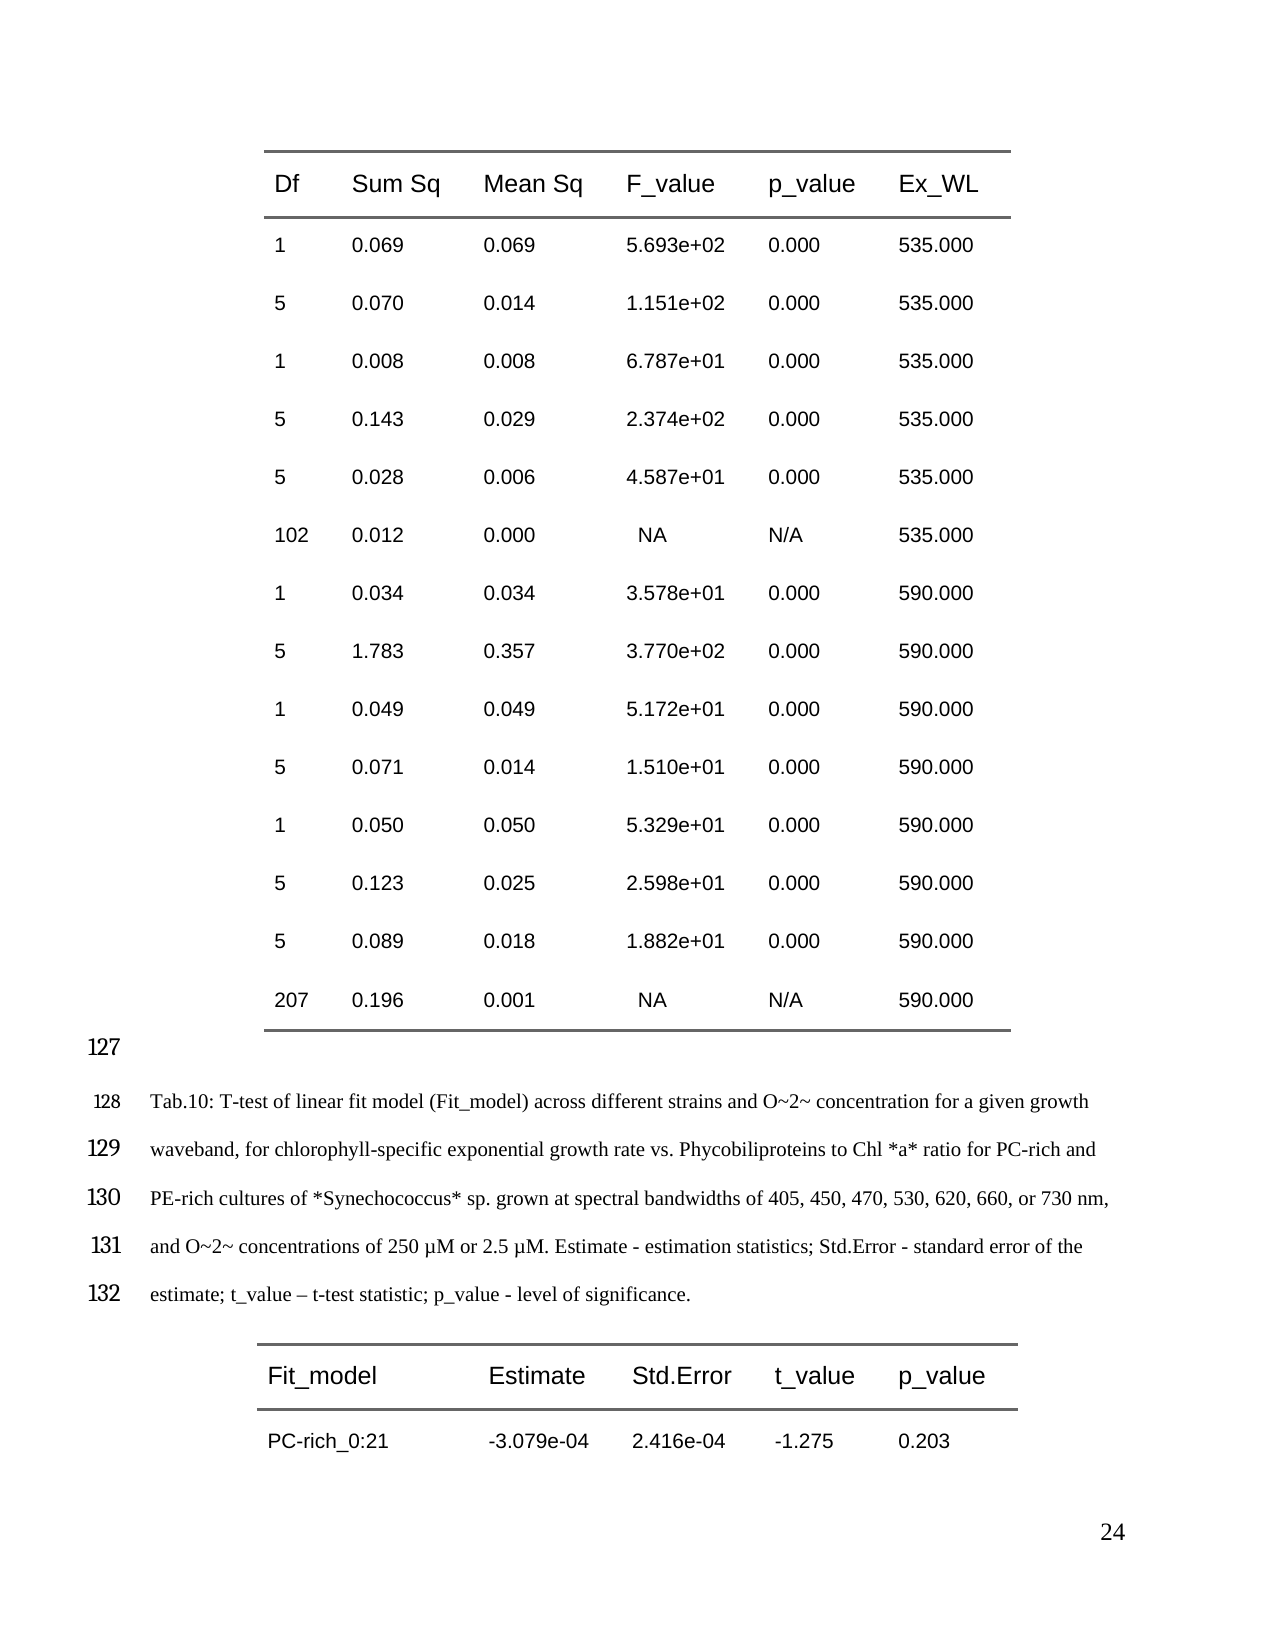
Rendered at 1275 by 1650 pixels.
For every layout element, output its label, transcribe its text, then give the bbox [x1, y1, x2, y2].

table_cell -3.079e-04 [478, 1411, 621, 1470]
table_header Ex_WL [888, 153, 1011, 216]
table_cell 535.000 [888, 506, 1011, 564]
table_cell 1 [264, 680, 341, 738]
text Tab.10: T-test of linear fit model (Fit_model) across different strains and O~2~ concentration for a given growth waveband, for chlorophyll-specific exponential growth rate vs. Phycobiliproteins to Chl *a* ratio for PC-rich and PE-rich cultures of *Synechococcus* sp. grown at spectral bandwidths of 405, 450, 470, 530, 620, 660, or 730 nm, and O~2~ concentrations of 250 µM or 2.5 µM. Estimate - estimation statistics; Std.Error - standard error of the estimate; t_value – t-test statistic; p_value - level of significance. [150, 1089, 1125, 1306]
table_cell 0.014 [473, 274, 616, 332]
table_cell 0.018 [473, 913, 616, 970]
table_cell 535.000 [888, 448, 1011, 506]
table_cell 2.374e+02 [616, 390, 758, 448]
table_header p_value [758, 153, 888, 216]
table_cell 0.000 [758, 448, 888, 506]
table_cell 0.000 [758, 390, 888, 448]
table_cell 0.000 [758, 219, 888, 274]
table_header Fit_model [257, 1346, 478, 1408]
table_header Df [264, 153, 341, 216]
table_cell 1.783 [341, 622, 473, 680]
table_cell 0.069 [341, 219, 473, 274]
table_cell 535.000 [888, 219, 1011, 274]
table_cell 590.000 [888, 796, 1011, 854]
table_cell 0.050 [341, 796, 473, 854]
table_cell 5.172e+01 [616, 680, 758, 738]
table_header p_value [888, 1346, 1018, 1408]
table_cell 0.006 [473, 448, 616, 506]
table_cell 2.598e+01 [616, 854, 758, 912]
table_cell 1 [264, 332, 341, 390]
table_cell 0.000 [758, 913, 888, 970]
table_header Std.Error [621, 1346, 764, 1408]
table_cell 1 [264, 564, 341, 622]
table_cell 590.000 [888, 913, 1011, 970]
table_cell 5 [264, 913, 341, 970]
table_cell 0.357 [473, 622, 616, 680]
table_cell 0.049 [341, 680, 473, 738]
table_cell -1.275 [764, 1411, 888, 1470]
table_cell 0.069 [473, 219, 616, 274]
table_cell 0.000 [758, 738, 888, 796]
table_cell 0.001 [473, 970, 616, 1029]
table_cell 0.000 [758, 332, 888, 390]
table_cell 0.000 [473, 506, 616, 564]
table_cell 0.000 [758, 680, 888, 738]
table_cell 1 [264, 796, 341, 854]
table_cell 535.000 [888, 332, 1011, 390]
table_cell 207 [264, 970, 341, 1029]
table_header Sum Sq [341, 153, 473, 216]
table_header t_value [764, 1346, 888, 1408]
table_cell 0.008 [341, 332, 473, 390]
table_cell 0.034 [341, 564, 473, 622]
table_cell 0.049 [473, 680, 616, 738]
table_cell 0.028 [341, 448, 473, 506]
table_cell 4.587e+01 [616, 448, 758, 506]
table_cell 0.123 [341, 854, 473, 912]
table_cell 590.000 [888, 854, 1011, 912]
table_cell 590.000 [888, 738, 1011, 796]
table_cell 0.034 [473, 564, 616, 622]
table_cell 590.000 [888, 680, 1011, 738]
table_cell 0.071 [341, 738, 473, 796]
table_cell 0.050 [473, 796, 616, 854]
table_cell 5 [264, 390, 341, 448]
table_cell 590.000 [888, 970, 1011, 1029]
table_cell 0.025 [473, 854, 616, 912]
table_cell 0.203 [888, 1411, 1018, 1470]
table_cell 0.012 [341, 506, 473, 564]
table_cell 5 [264, 738, 341, 796]
table_cell 2.416e-04 [621, 1411, 764, 1470]
table_cell 0.143 [341, 390, 473, 448]
table_header Estimate [478, 1346, 621, 1408]
table_cell 0.089 [341, 913, 473, 970]
table_cell 5 [264, 854, 341, 912]
table_cell 0.000 [758, 274, 888, 332]
table_cell 535.000 [888, 274, 1011, 332]
table_header F_value [616, 153, 758, 216]
table_cell 5 [264, 274, 341, 332]
table_cell 0.000 [758, 564, 888, 622]
table_cell N/A [758, 506, 888, 564]
table_cell 3.578e+01 [616, 564, 758, 622]
table_cell NA [616, 970, 758, 1029]
table_cell 0.014 [473, 738, 616, 796]
table_cell 102 [264, 506, 341, 564]
table_cell 6.787e+01 [616, 332, 758, 390]
table_cell 0.029 [473, 390, 616, 448]
table_cell 5 [264, 622, 341, 680]
table_cell PC-rich_0:21 [257, 1411, 478, 1470]
table_cell N/A [758, 970, 888, 1029]
table_cell 0.000 [758, 854, 888, 912]
table_cell 0.000 [758, 622, 888, 680]
table_header Mean Sq [473, 153, 616, 216]
table_cell 1.882e+01 [616, 913, 758, 970]
table_cell 5.693e+02 [616, 219, 758, 274]
table_cell 535.000 [888, 390, 1011, 448]
table_cell 1.510e+01 [616, 738, 758, 796]
table_cell 1 [264, 219, 341, 274]
table_cell 0.070 [341, 274, 473, 332]
table_cell NA [616, 506, 758, 564]
table_cell 0.008 [473, 332, 616, 390]
table_cell 590.000 [888, 564, 1011, 622]
table_cell 5 [264, 448, 341, 506]
table_cell 5.329e+01 [616, 796, 758, 854]
table_cell 1.151e+02 [616, 274, 758, 332]
table_cell 590.000 [888, 622, 1011, 680]
table_cell 3.770e+02 [616, 622, 758, 680]
table_cell 0.000 [758, 796, 888, 854]
table_cell 0.196 [341, 970, 473, 1029]
